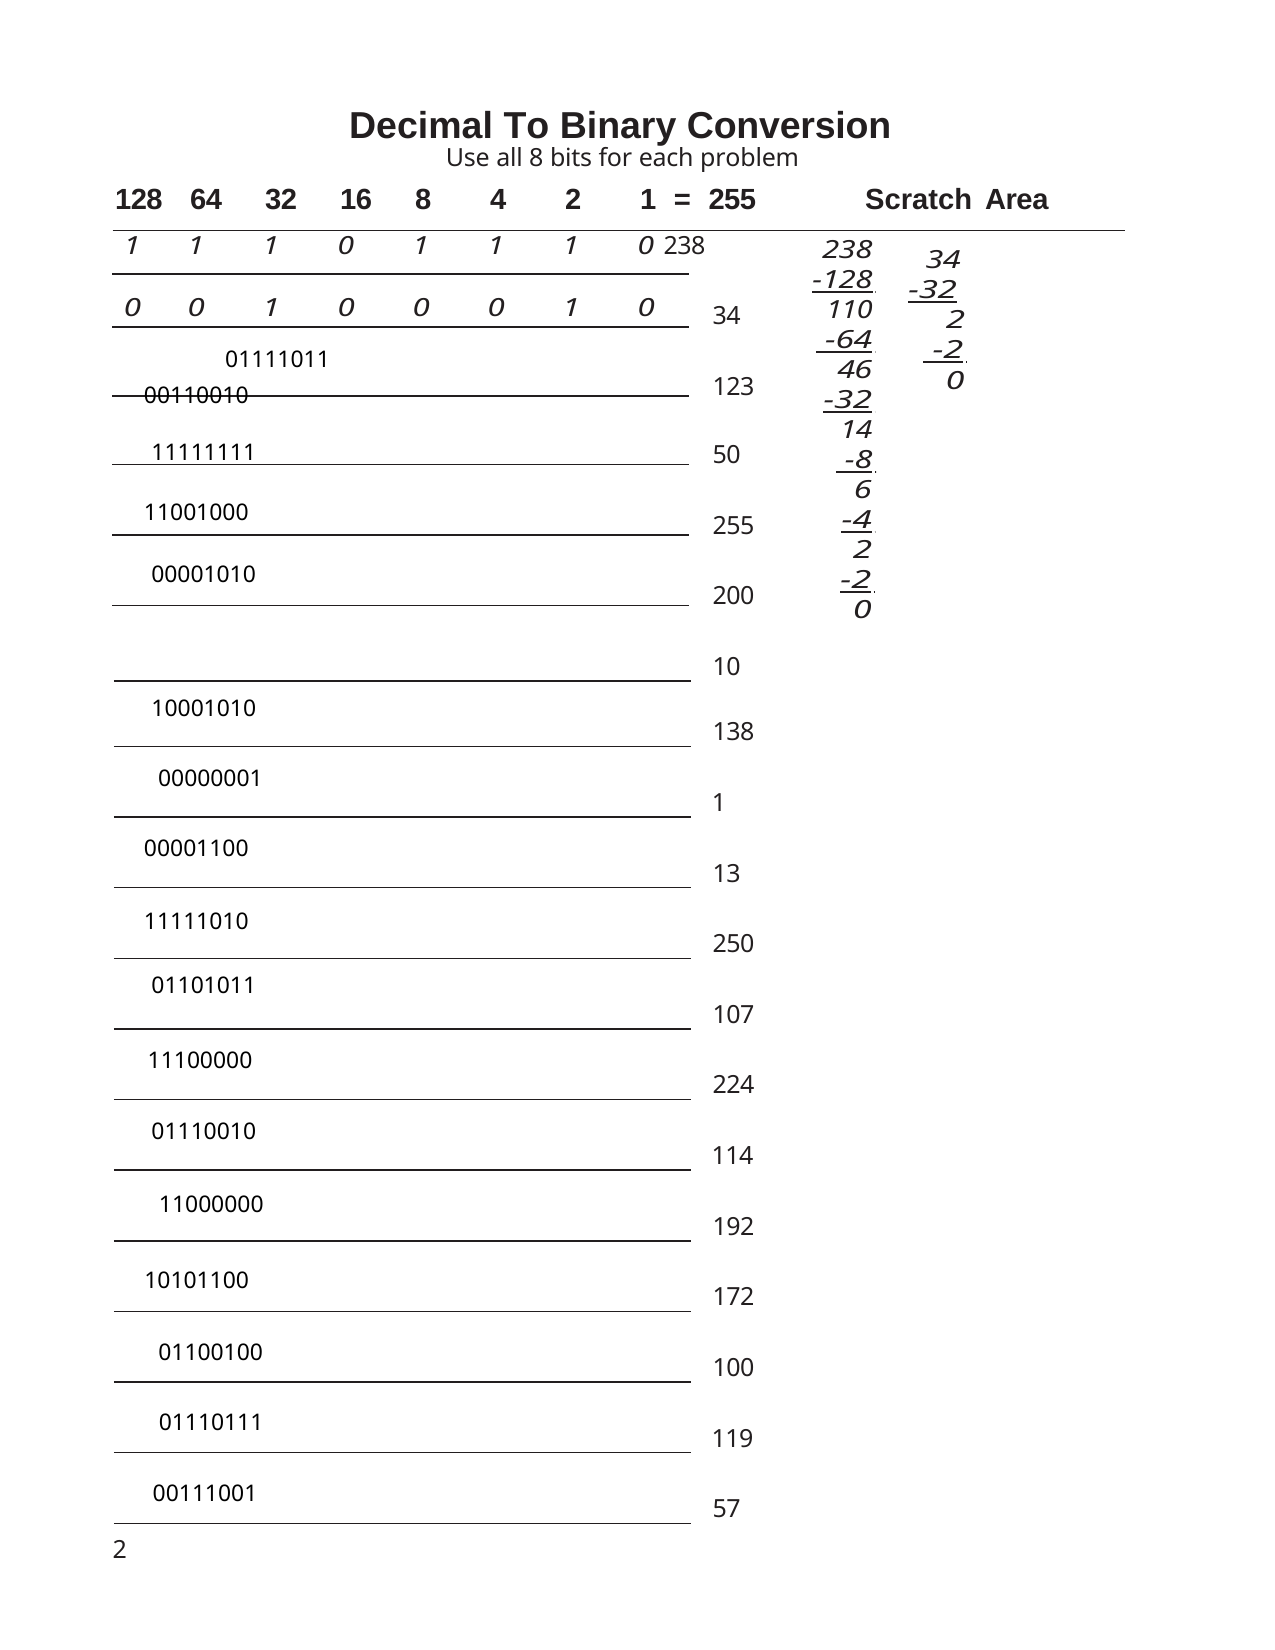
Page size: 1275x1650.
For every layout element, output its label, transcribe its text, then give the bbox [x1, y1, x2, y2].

text 01111011238 [49, 343, 659, 374]
text 2 [946, 305, 1237, 335]
text 0 [761, 595, 875, 625]
text -128 [761, 265, 876, 295]
text 6 [761, 475, 875, 505]
text 119 [228, 1420, 1237, 1454]
subtitle Decimal To Binary Conversion [2, 107, 1237, 146]
text 34 [712, 298, 755, 332]
subtitle 128 64 32 16 8 4 2 1 = 255 Scratch Area [115, 183, 1237, 216]
text 14 [761, 415, 876, 445]
text -64 [761, 325, 875, 355]
text 13 [215, 855, 1237, 889]
text 0 [946, 365, 1237, 395]
text 100 [230, 1349, 1237, 1384]
text -32 [908, 275, 1237, 305]
text 1 1 1 0 1 1 1 0 [123, 231, 659, 261]
text 57 [215, 1491, 1237, 1525]
text -2 [923, 335, 1237, 365]
text 110 [761, 295, 876, 325]
text -2 [761, 565, 875, 595]
text 0 0 1 0 0 0 1 0 [123, 290, 659, 324]
text 172 [230, 1279, 1237, 1313]
text 114 [228, 1138, 1237, 1172]
text 107 [230, 996, 1237, 1031]
text 1 [201, 784, 1237, 819]
text -32 [761, 385, 875, 415]
text 255 [712, 507, 755, 541]
text 138 [230, 714, 1237, 748]
text 10 [712, 649, 755, 683]
text 224 [230, 1067, 1237, 1101]
text 46 [761, 355, 876, 385]
text 192 [230, 1208, 1237, 1242]
text 50 [712, 437, 755, 471]
text 238 [761, 234, 876, 265]
text Use all 8 bits for each problem [7, 146, 1237, 171]
text 200 [712, 578, 755, 612]
text -4 [761, 505, 875, 535]
text 123 [712, 369, 755, 403]
text 2 [761, 535, 876, 565]
text 250 [230, 926, 1237, 960]
text 34 [925, 245, 1237, 275]
text -8 [759, 445, 876, 475]
